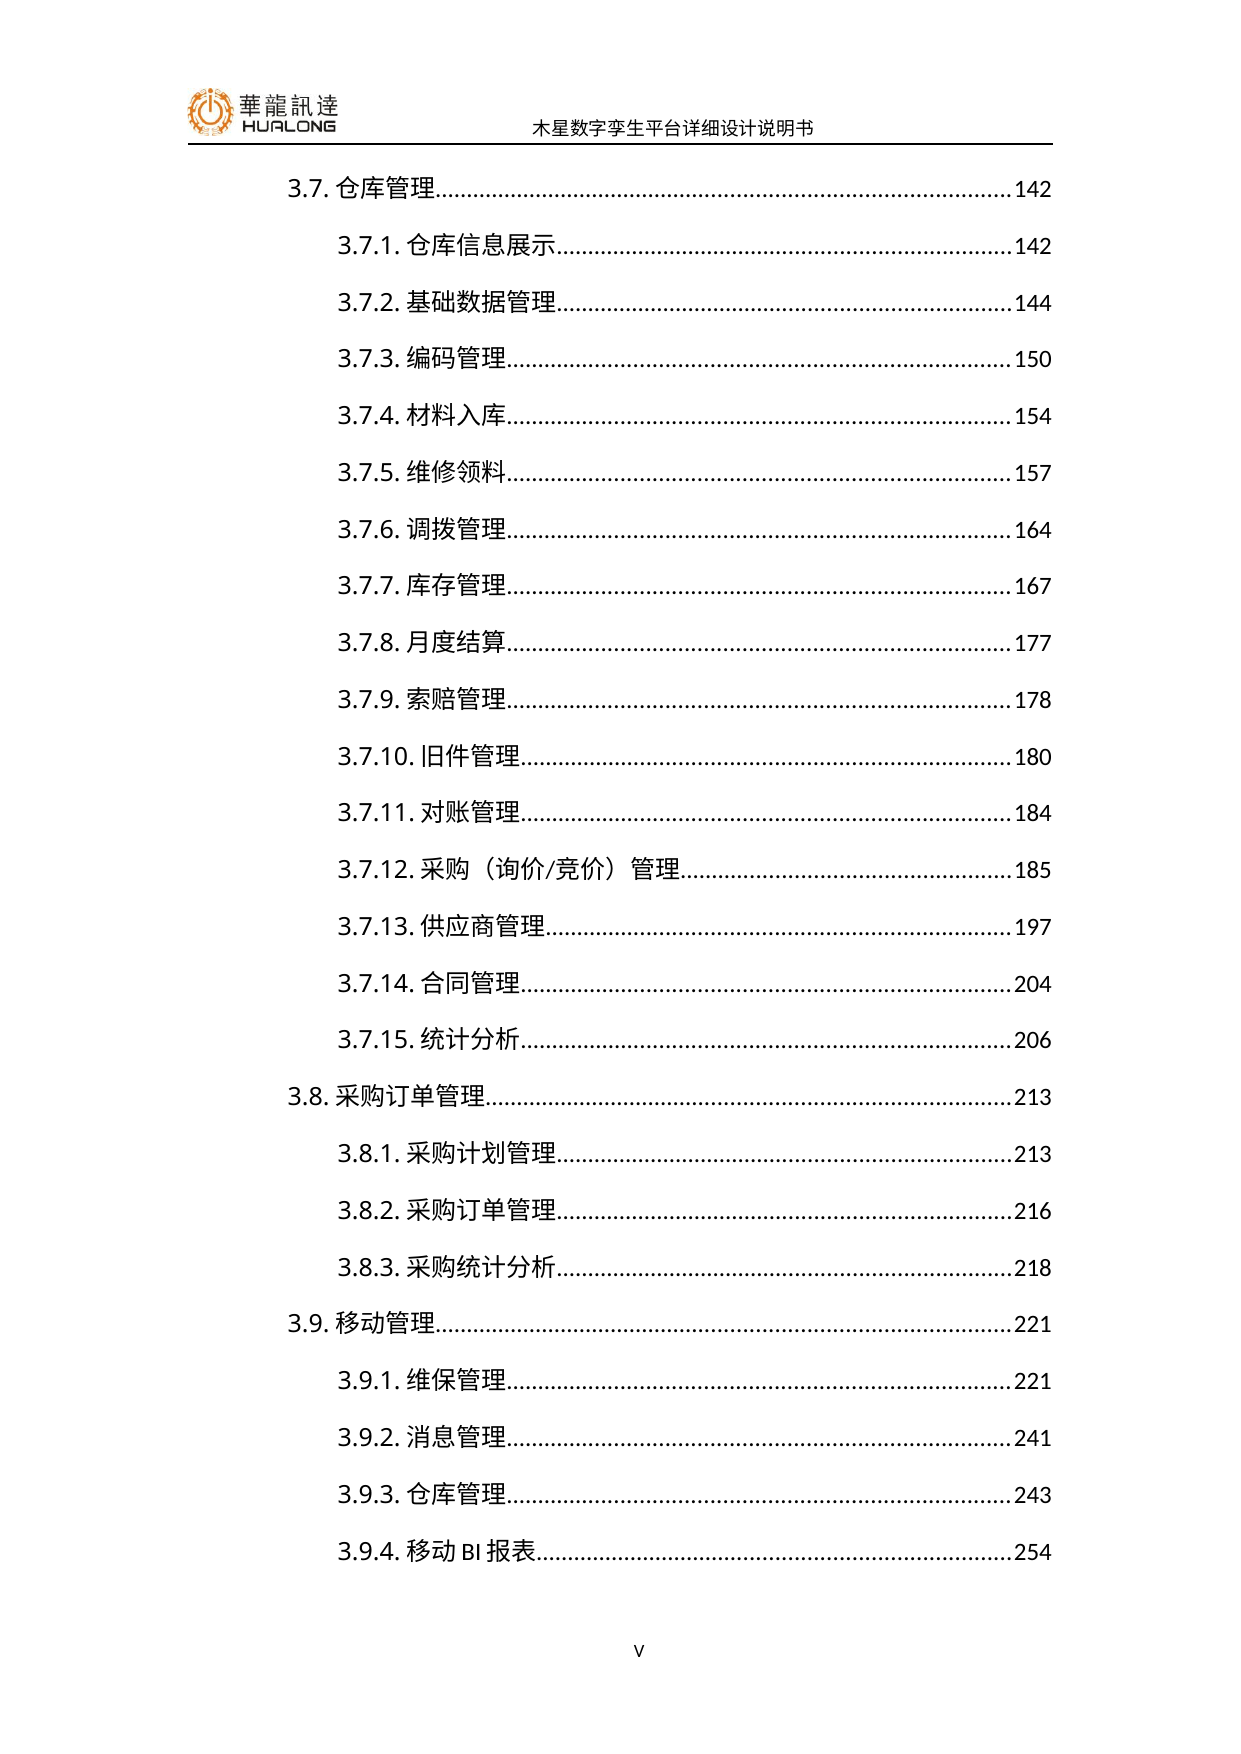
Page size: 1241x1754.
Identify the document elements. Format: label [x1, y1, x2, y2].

picture [187, 88, 338, 136]
